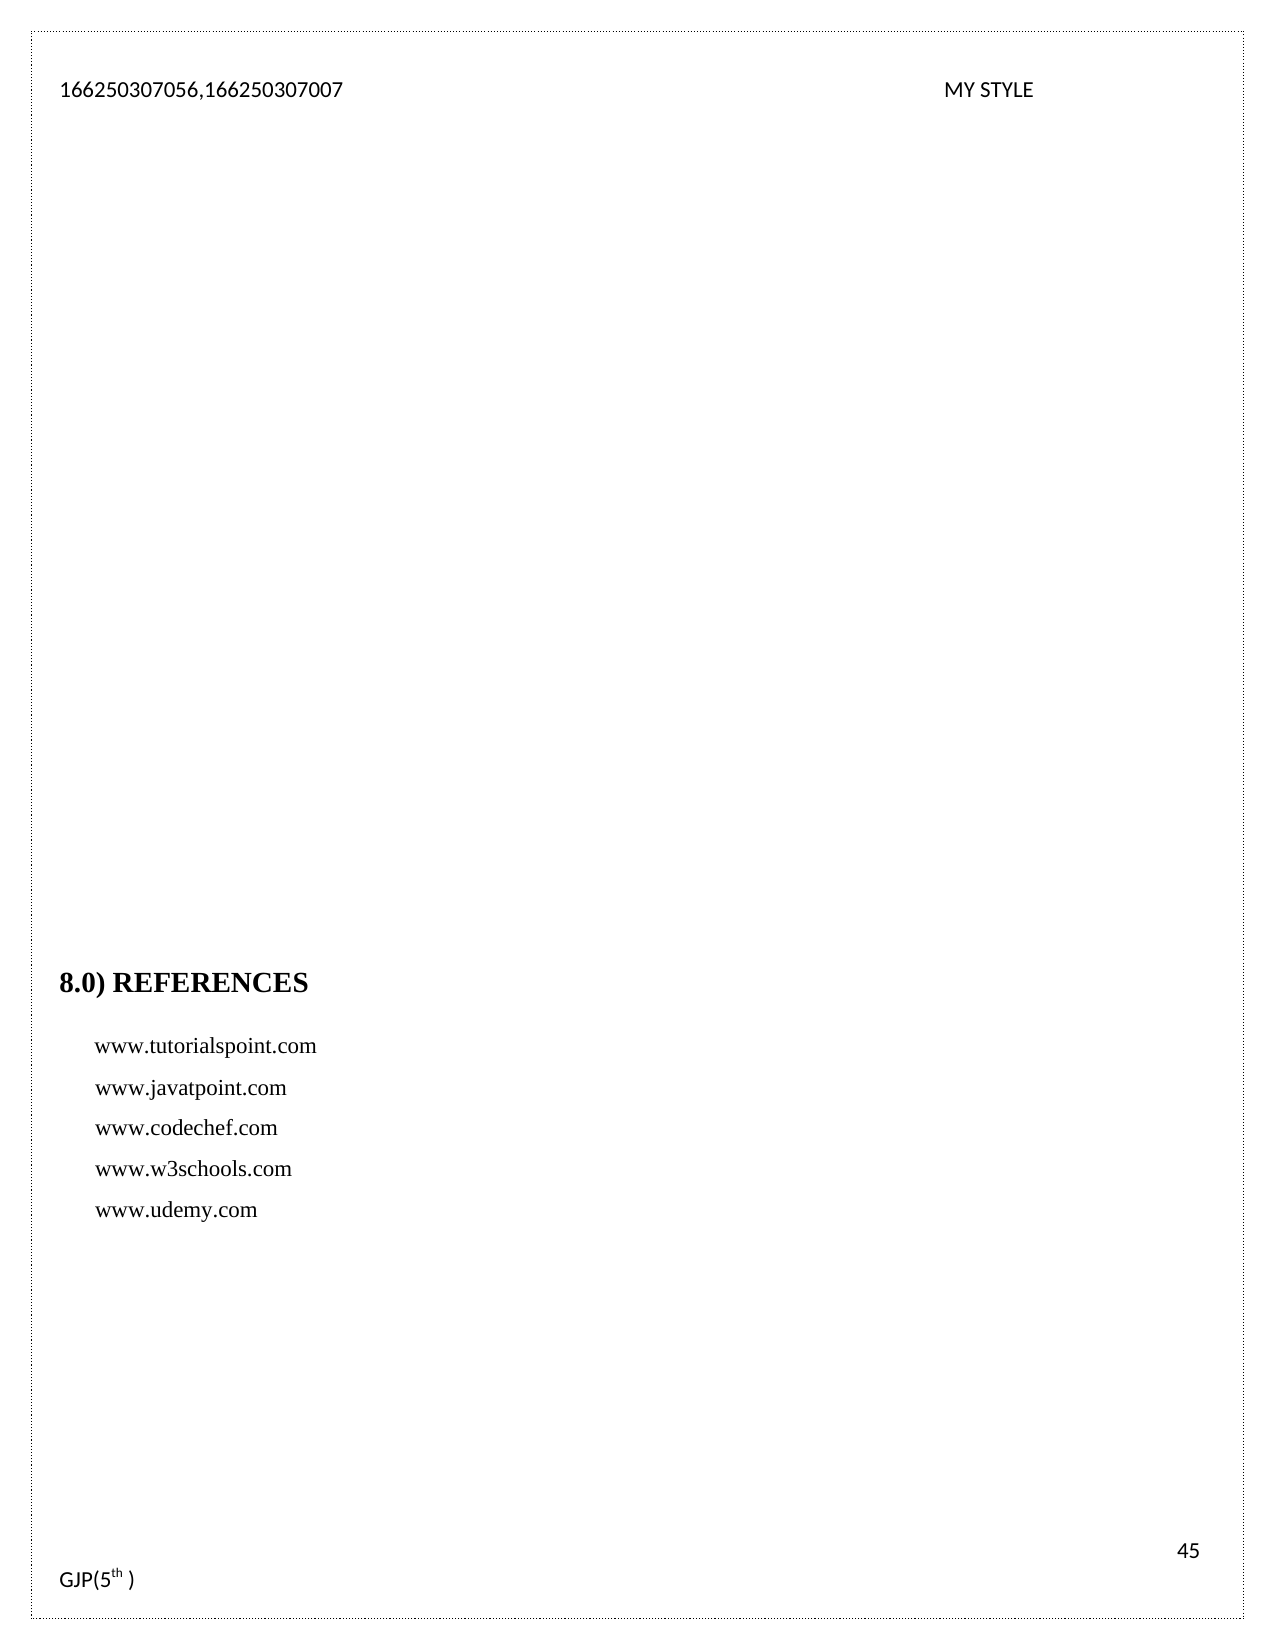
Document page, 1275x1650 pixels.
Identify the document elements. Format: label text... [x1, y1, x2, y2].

text www.udemy.com [59, 1196, 1200, 1223]
text www.codechef.com [59, 1114, 1200, 1141]
text  www.tutorialspoint.com [59, 1033, 1200, 1059]
text 8.0) REFERENCES [59, 966, 1200, 999]
text www.javatpoint.com [59, 1073, 1200, 1100]
text www.w3schools.com [59, 1155, 1200, 1182]
